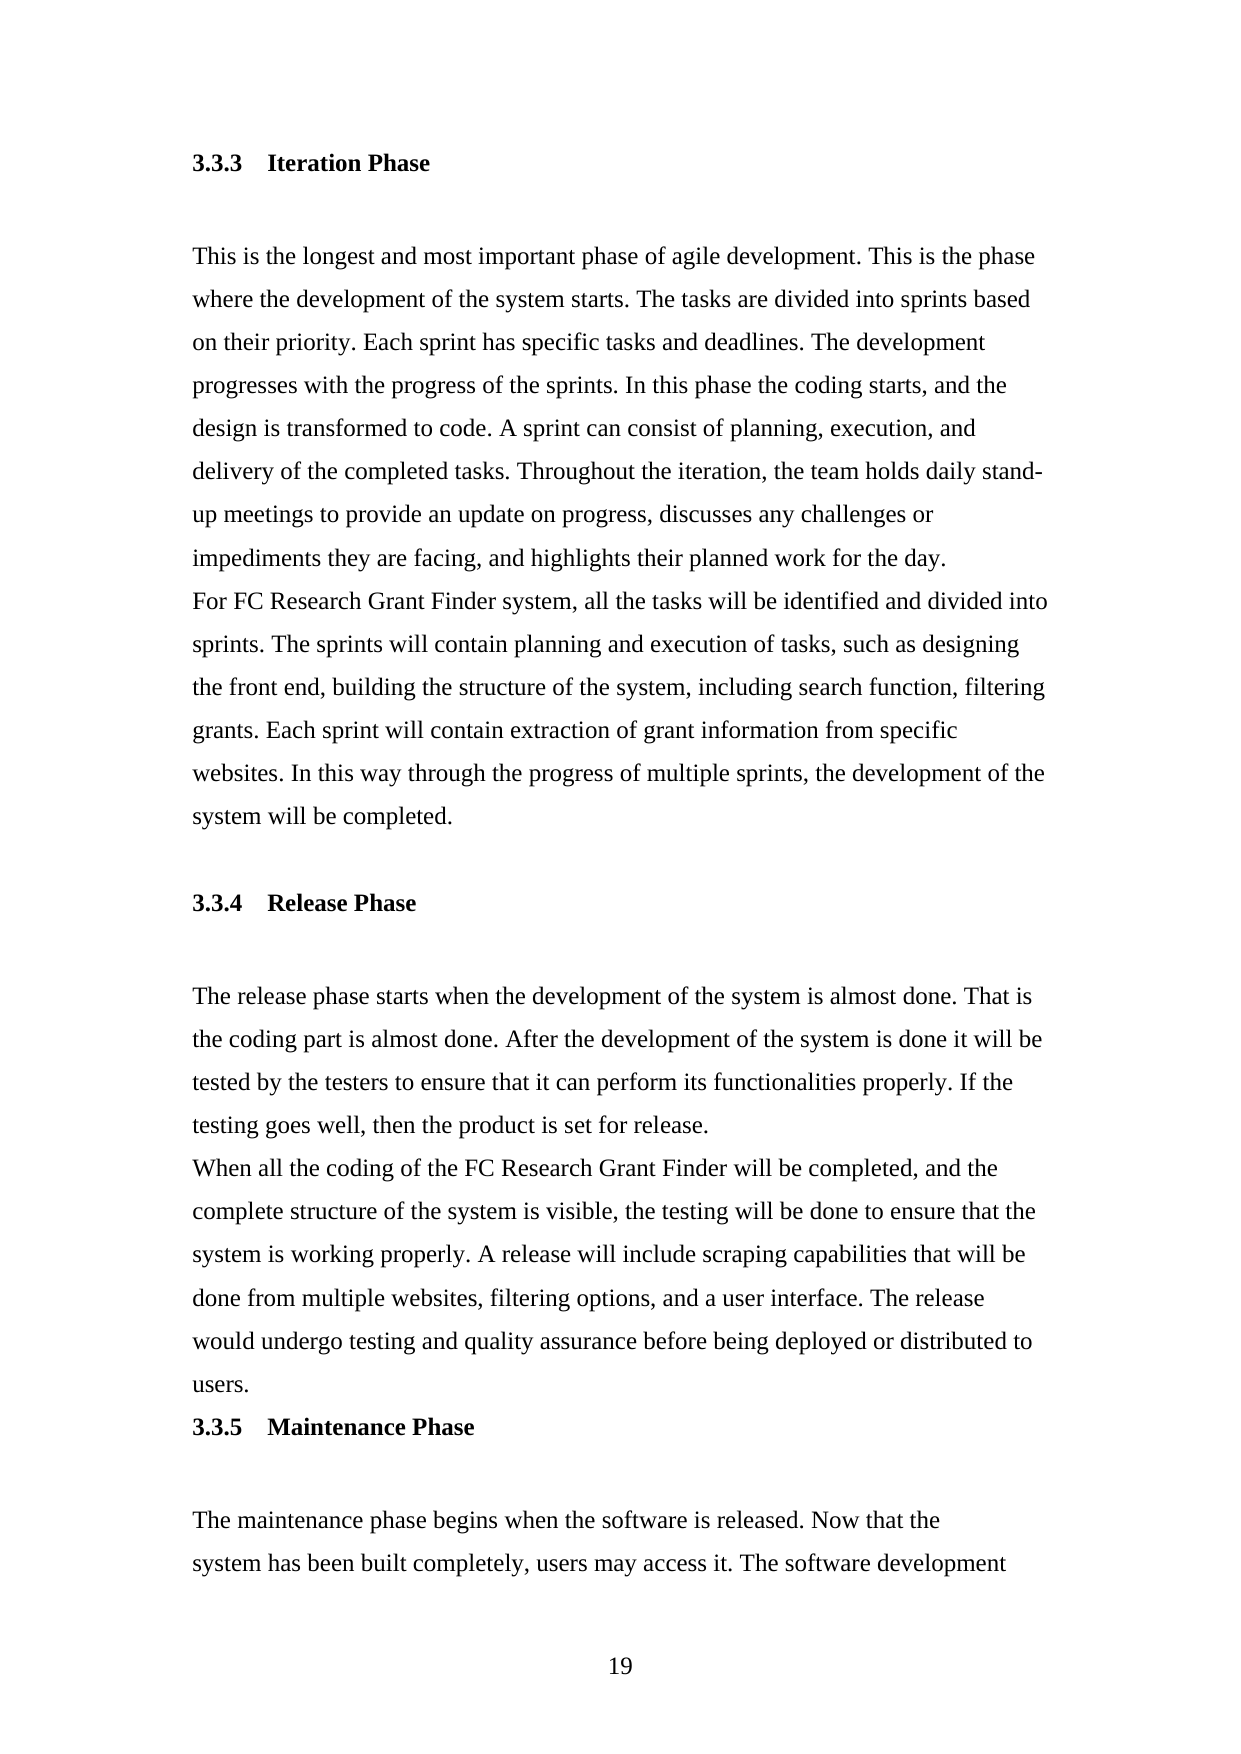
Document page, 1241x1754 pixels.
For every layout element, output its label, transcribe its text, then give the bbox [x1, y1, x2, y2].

subtitle Release Phase [192, 888, 1048, 916]
text This is the longest and most important phase of agile development. This is the phase where the development of the system starts. The tasks are divided into sprints based on their priority. Each sprint has specific tasks and deadlines. The development progresses with the progress of the sprints. In this phase the coding starts, and the design is transformed to code. A sprint can consist of planning, execution, and delivery of the completed tasks. Throughout the iteration, the team holds daily stand-up meetings to provide an update on progress, discusses any challenges or impediments they are facing, and highlights their planned work for the day. [192, 241, 1048, 571]
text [192, 1505, 1048, 1577]
subtitle Iteration Phase [192, 148, 1048, 176]
text For FC Research Grant Finder system, all the tasks will be identified and divided into sprints. The sprints will contain planning and execution of tasks, such as designing the front end, building the structure of the system, including search function, filtering grants. Each sprint will contain extraction of grant information from specific websites. In this way through the progress of multiple sprints, the development of the system will be completed. [192, 586, 1048, 830]
text When all the coding of the FC Research Grant Finder will be completed, and the complete structure of the system is visible, the testing will be done to ensure that the system is working properly. A release will include scraping capabilities that will be done from multiple websites, filtering options, and a user interface. The release would undergo testing and quality assurance before being deployed or distributed to users. [192, 1153, 1048, 1398]
text The release phase starts when the development of the system is almost done. That is the coding part is almost done. After the development of the system is done it will be tested by the testers to ensure that it can perform its functionalities properly. If the testing goes well, then the product is set for release. [192, 981, 1048, 1139]
subtitle Maintenance Phase [192, 1412, 1048, 1441]
